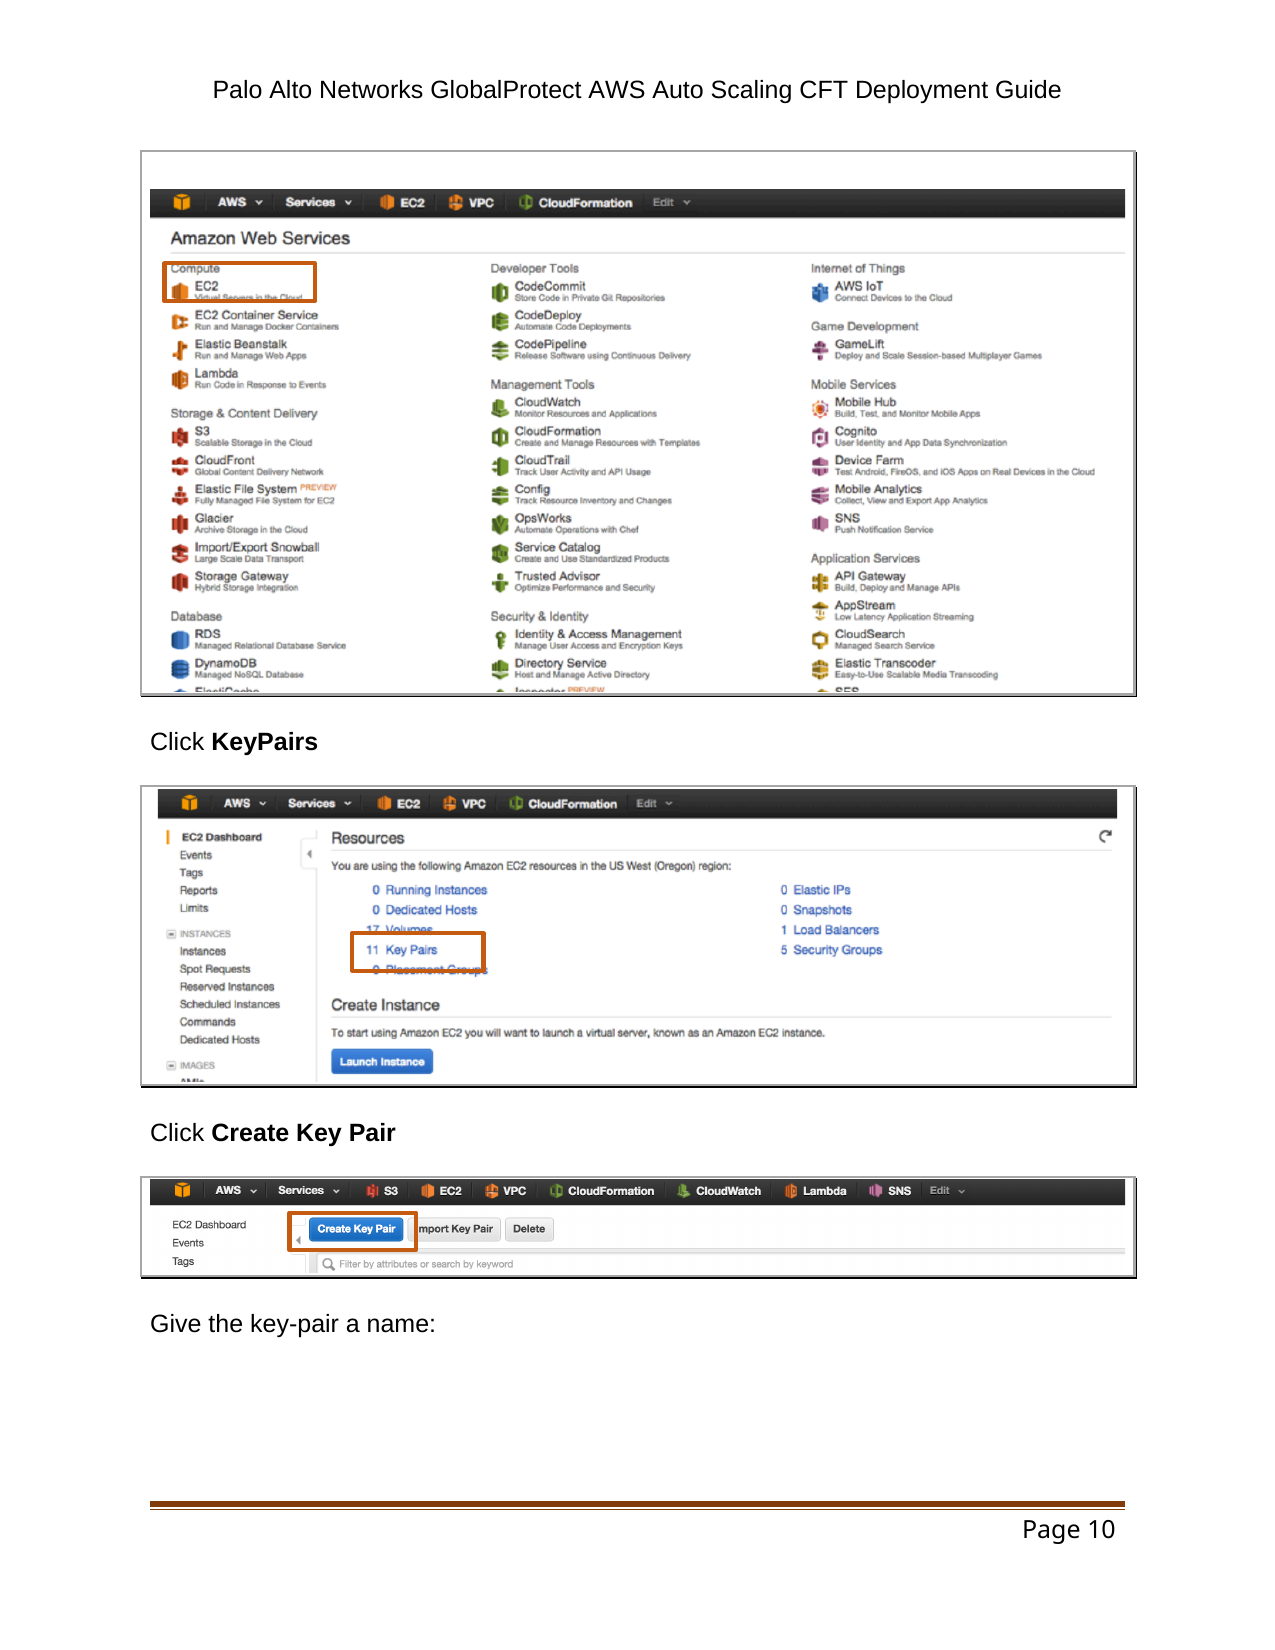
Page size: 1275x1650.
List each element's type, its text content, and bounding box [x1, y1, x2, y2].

text Click KeyPairs [150, 727, 1125, 756]
text Click Create Key Pair [150, 1117, 1125, 1146]
text Give the key-pair a name: [150, 1309, 1125, 1337]
picture [150, 1179, 1125, 1273]
